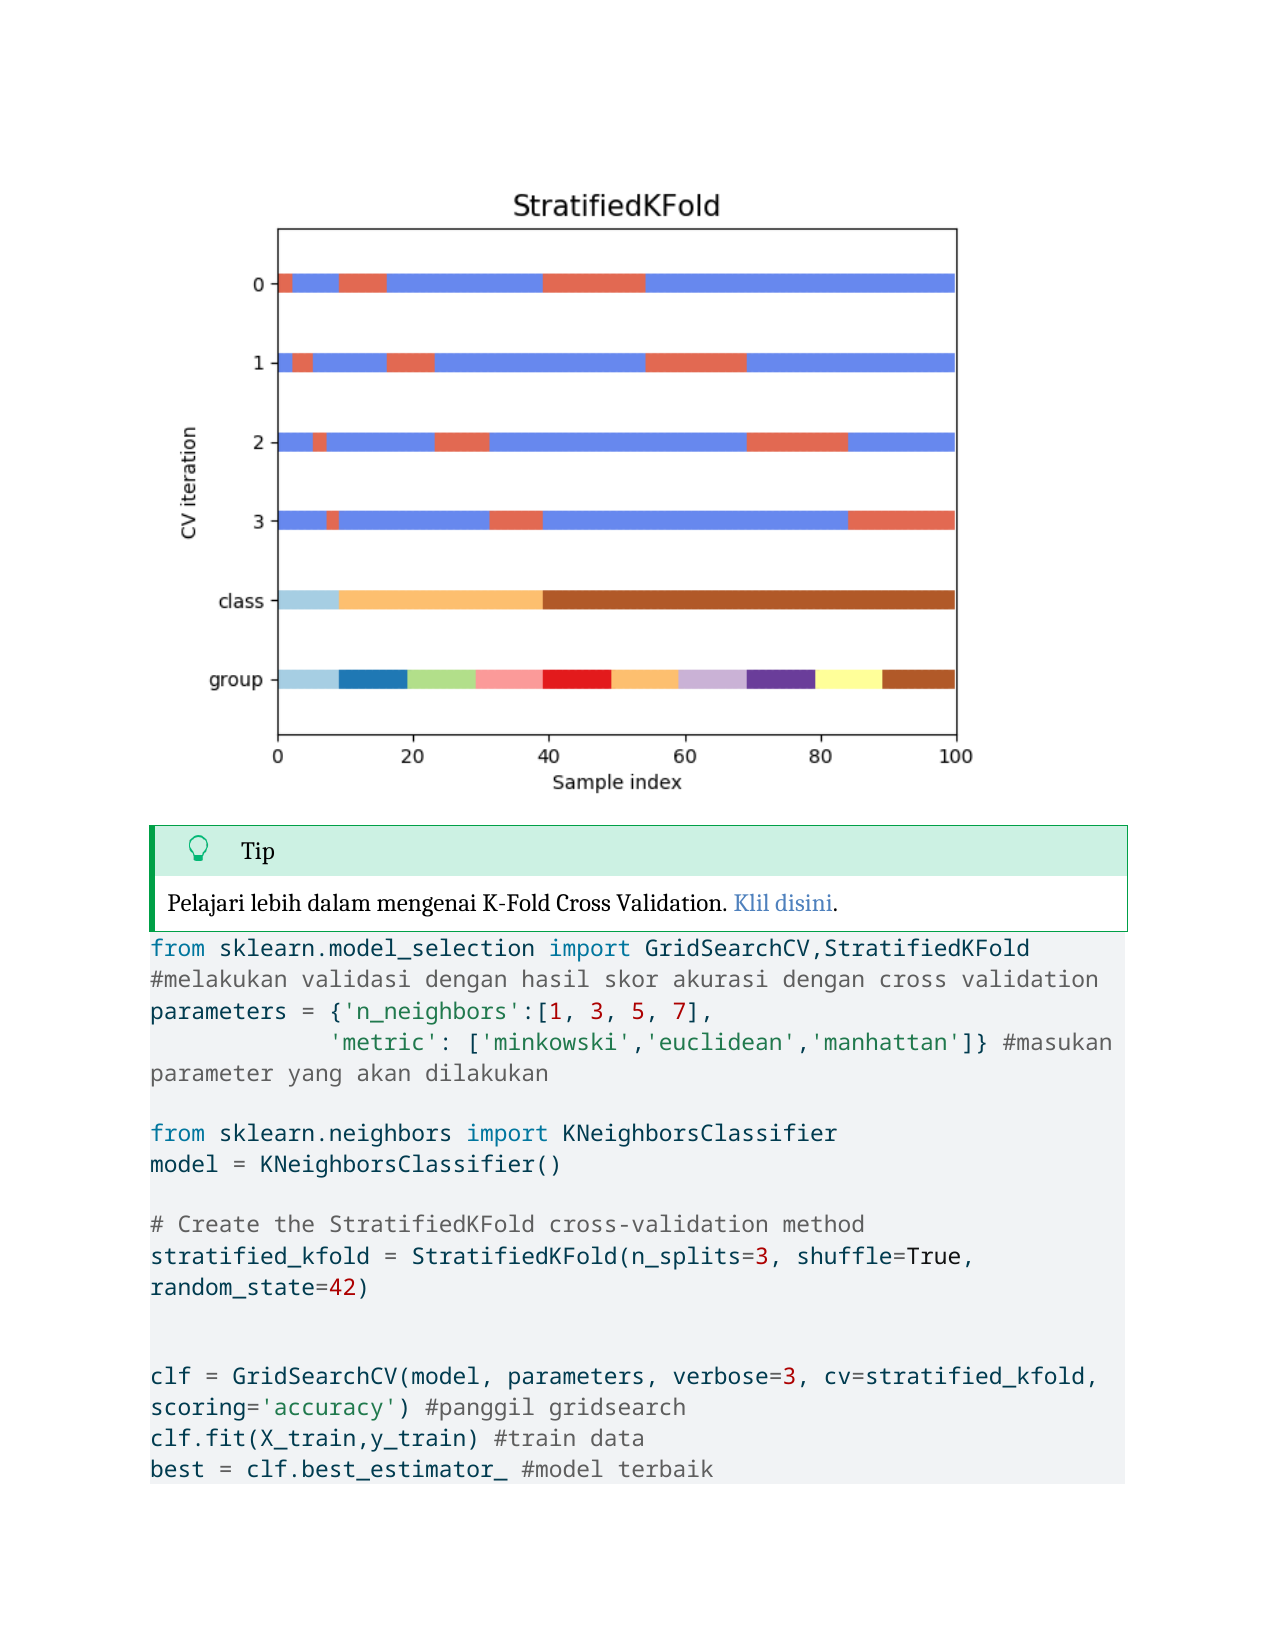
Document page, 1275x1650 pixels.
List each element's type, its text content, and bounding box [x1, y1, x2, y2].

table_cell Pelajari lebih dalam mengenai K-Fold Cross Validation. Klil disini. [155, 876, 1127, 931]
table_header Tip [155, 826, 1127, 876]
picture [186, 835, 211, 861]
picture [168, 150, 1044, 807]
